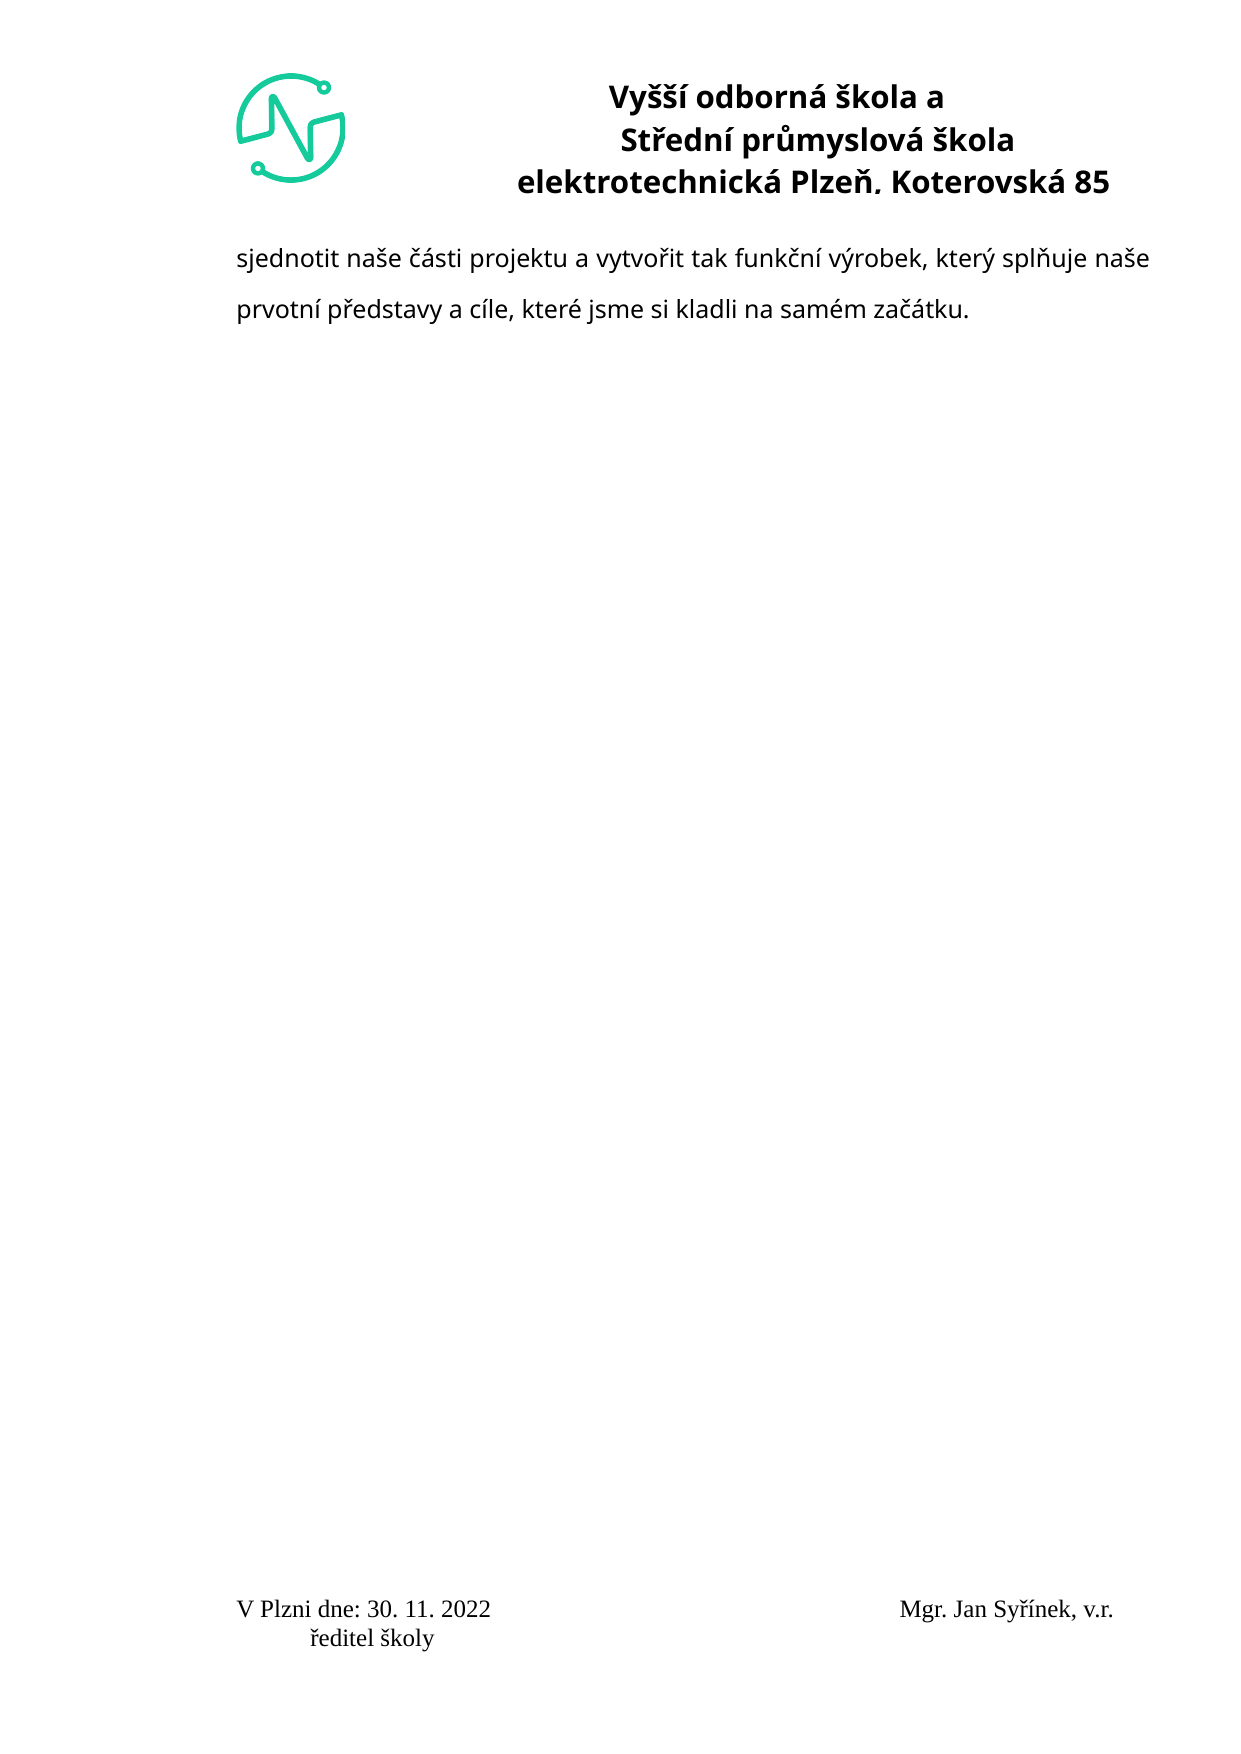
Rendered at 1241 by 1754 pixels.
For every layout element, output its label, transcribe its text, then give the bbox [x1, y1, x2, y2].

picture [236, 73, 346, 183]
